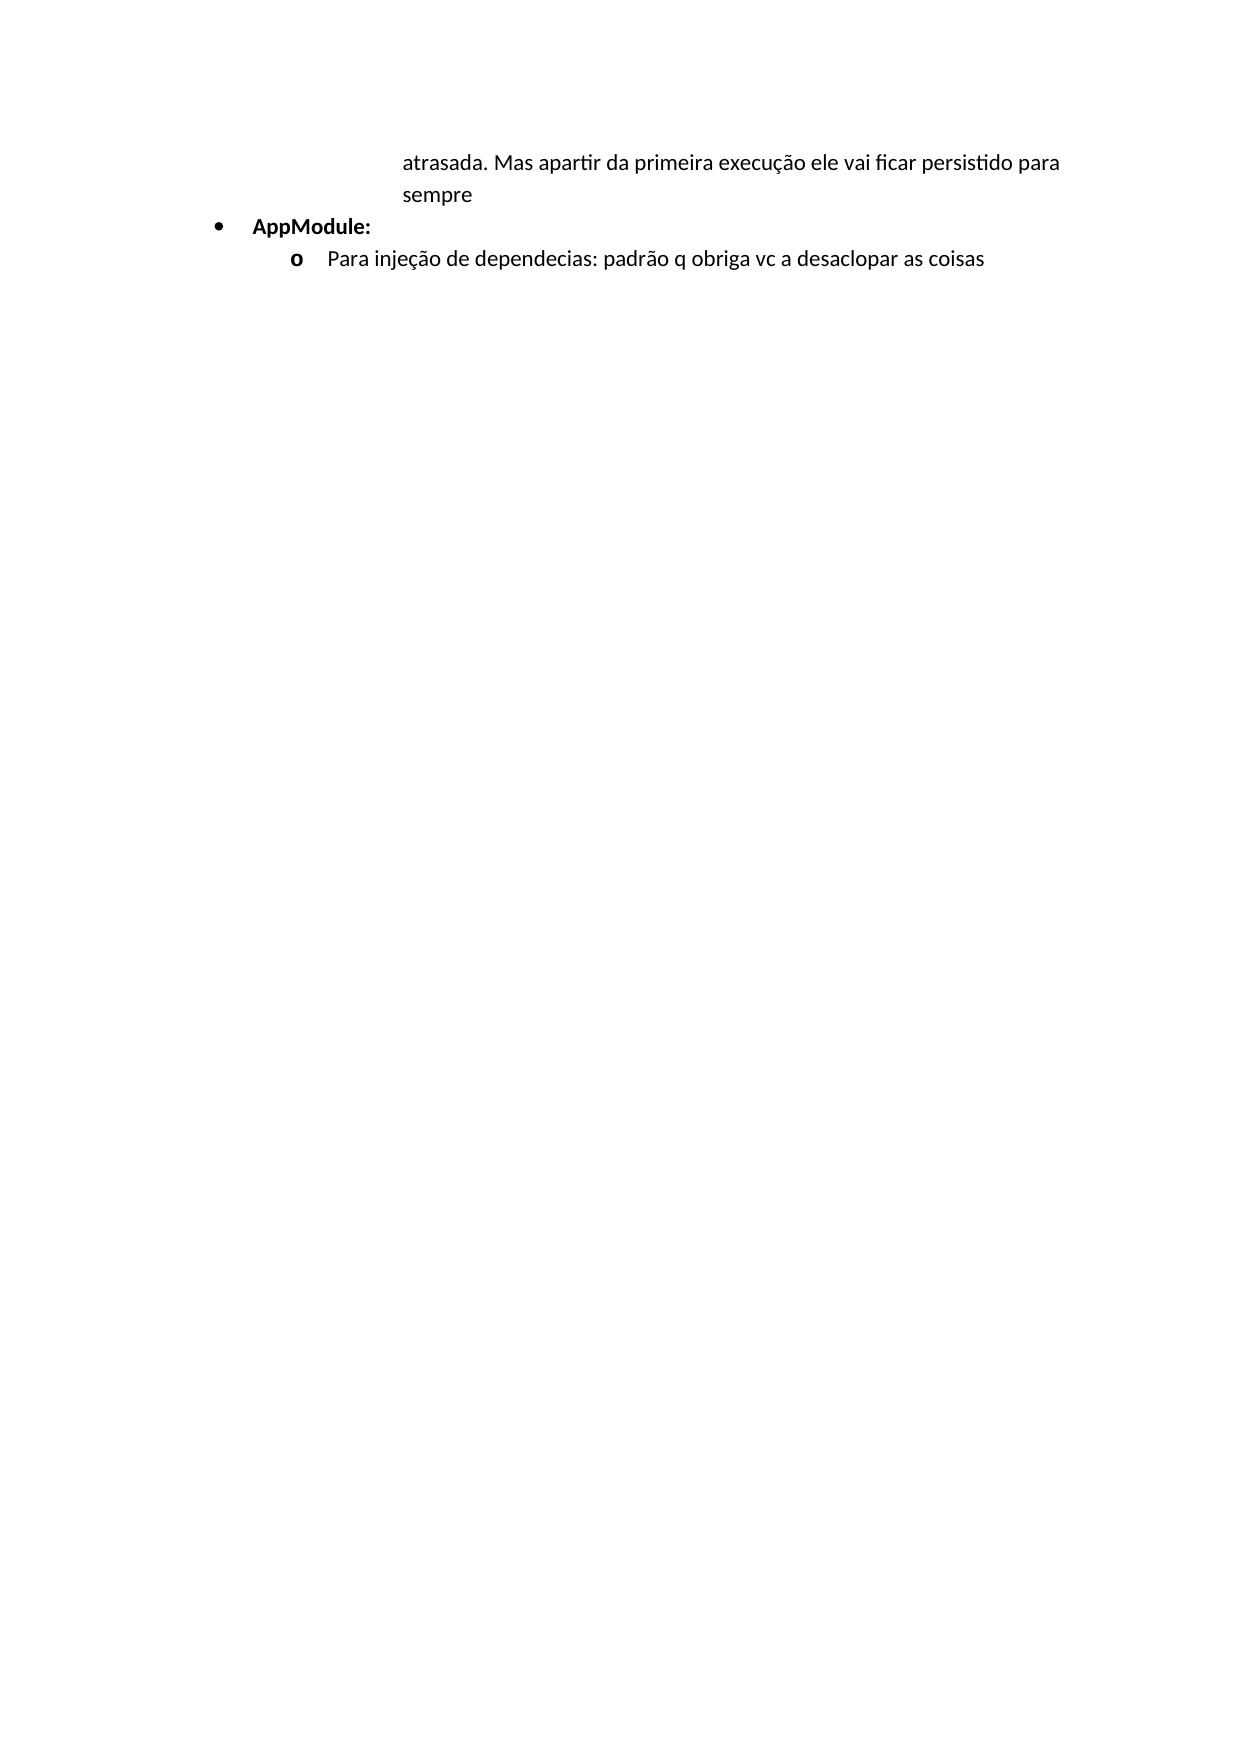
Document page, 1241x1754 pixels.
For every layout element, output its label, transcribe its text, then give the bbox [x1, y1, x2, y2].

list Para injeção de dependecias: padrão q obriga vc a desaclopar as coisas [290, 244, 1063, 273]
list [365, 148, 1063, 208]
list AppModule: [215, 212, 1063, 240]
